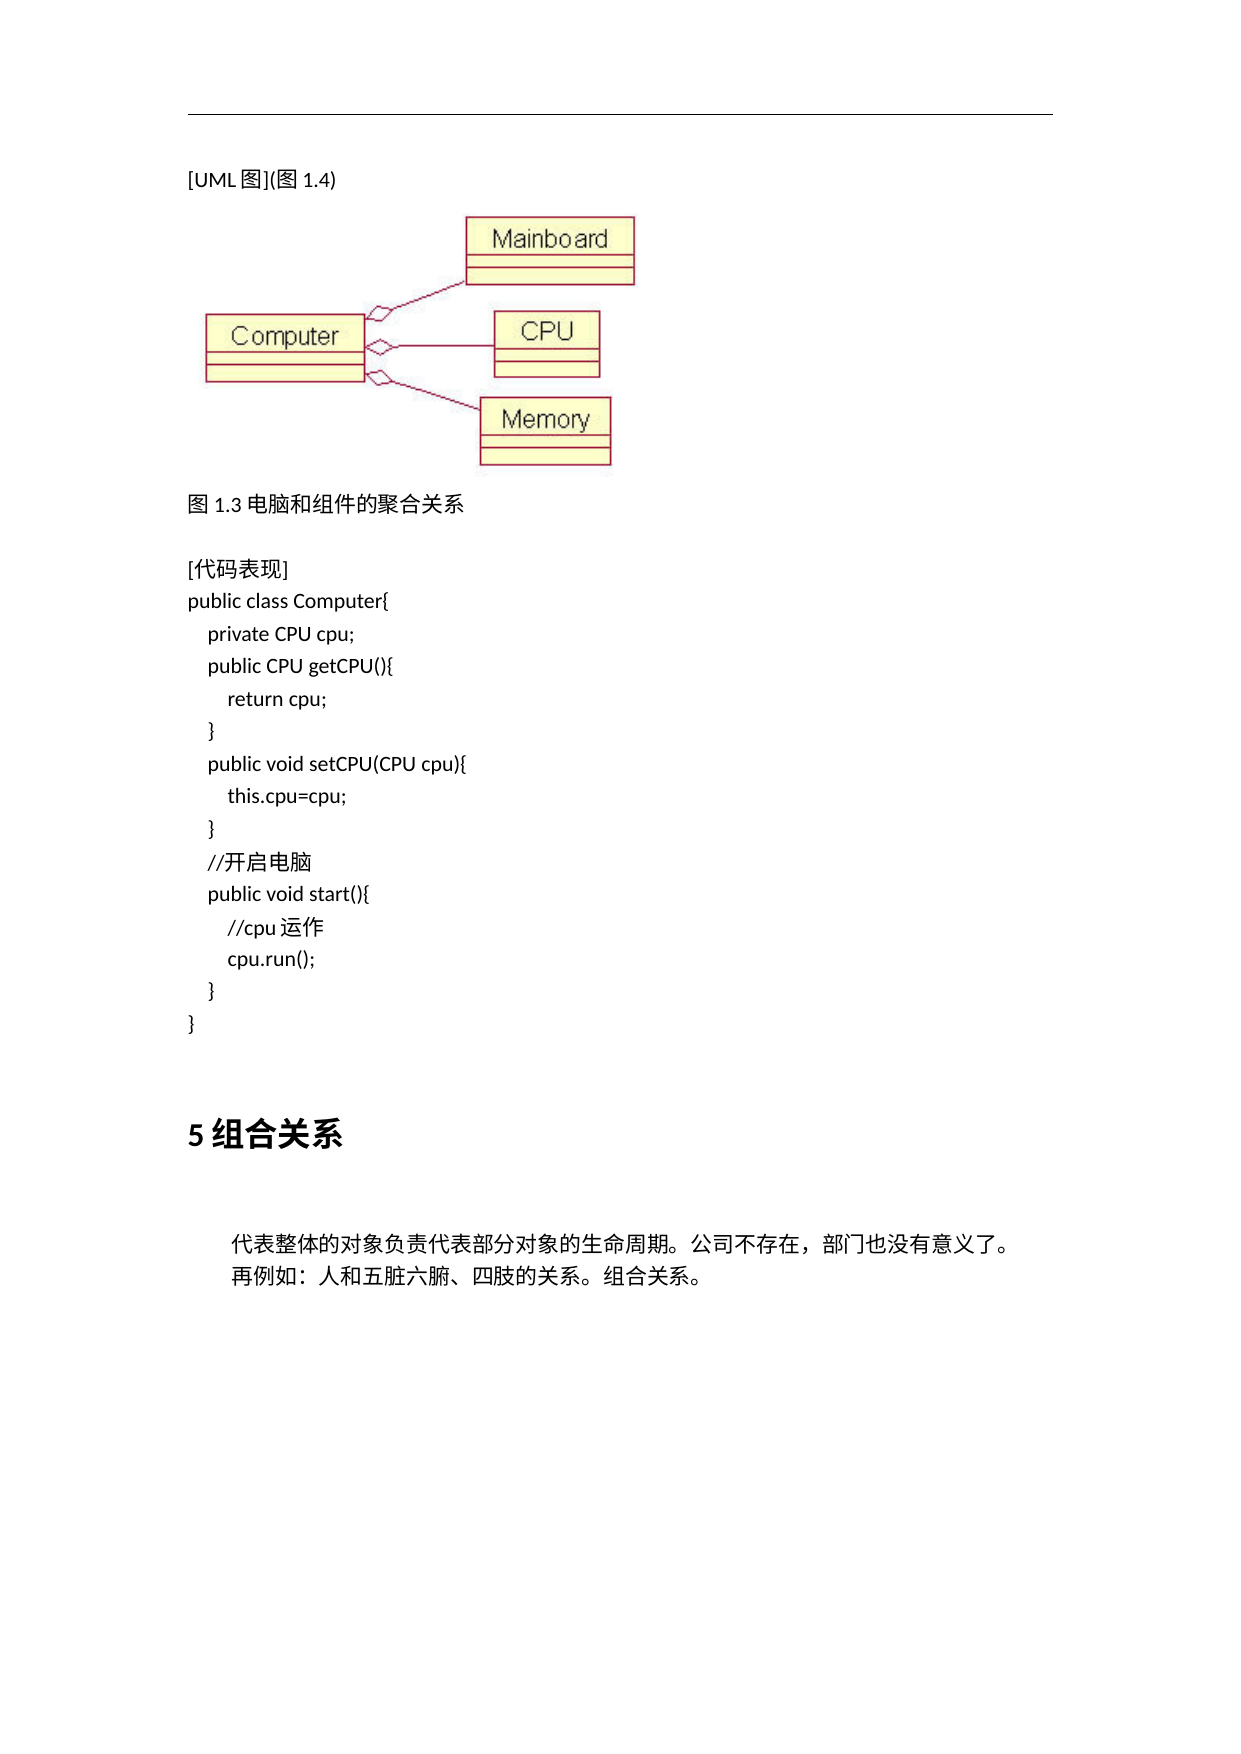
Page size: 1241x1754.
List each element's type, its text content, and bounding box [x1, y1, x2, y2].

text } [187, 974, 1053, 1007]
text public CPU getCPU(){ [187, 649, 1053, 682]
text this.cpu=cpu; [187, 779, 1053, 812]
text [187, 162, 1053, 584]
text 再例如：人和五脏六腑、四肢的关系。组合关系。 [187, 1259, 1053, 1291]
subtitle 5组合关系 [187, 1099, 1053, 1164]
text public void setCPU(CPU cpu){ [187, 747, 1053, 779]
text } [187, 1007, 1053, 1039]
text private CPU cpu; [187, 617, 1053, 649]
text public class Computer{ [187, 584, 1053, 617]
picture [187, 201, 654, 480]
text public void start(){ [187, 877, 1053, 909]
text return cpu; [187, 682, 1053, 714]
text 代表整体的对象负责代表部分对象的生命周期。公司不存在，部门也没有意义了。 [187, 1226, 1053, 1259]
text //开启电脑 [187, 844, 1053, 877]
text cpu.run(); [187, 942, 1053, 974]
text } [187, 714, 1053, 747]
text //cpu运作 [187, 909, 1053, 942]
text } [187, 812, 1053, 844]
